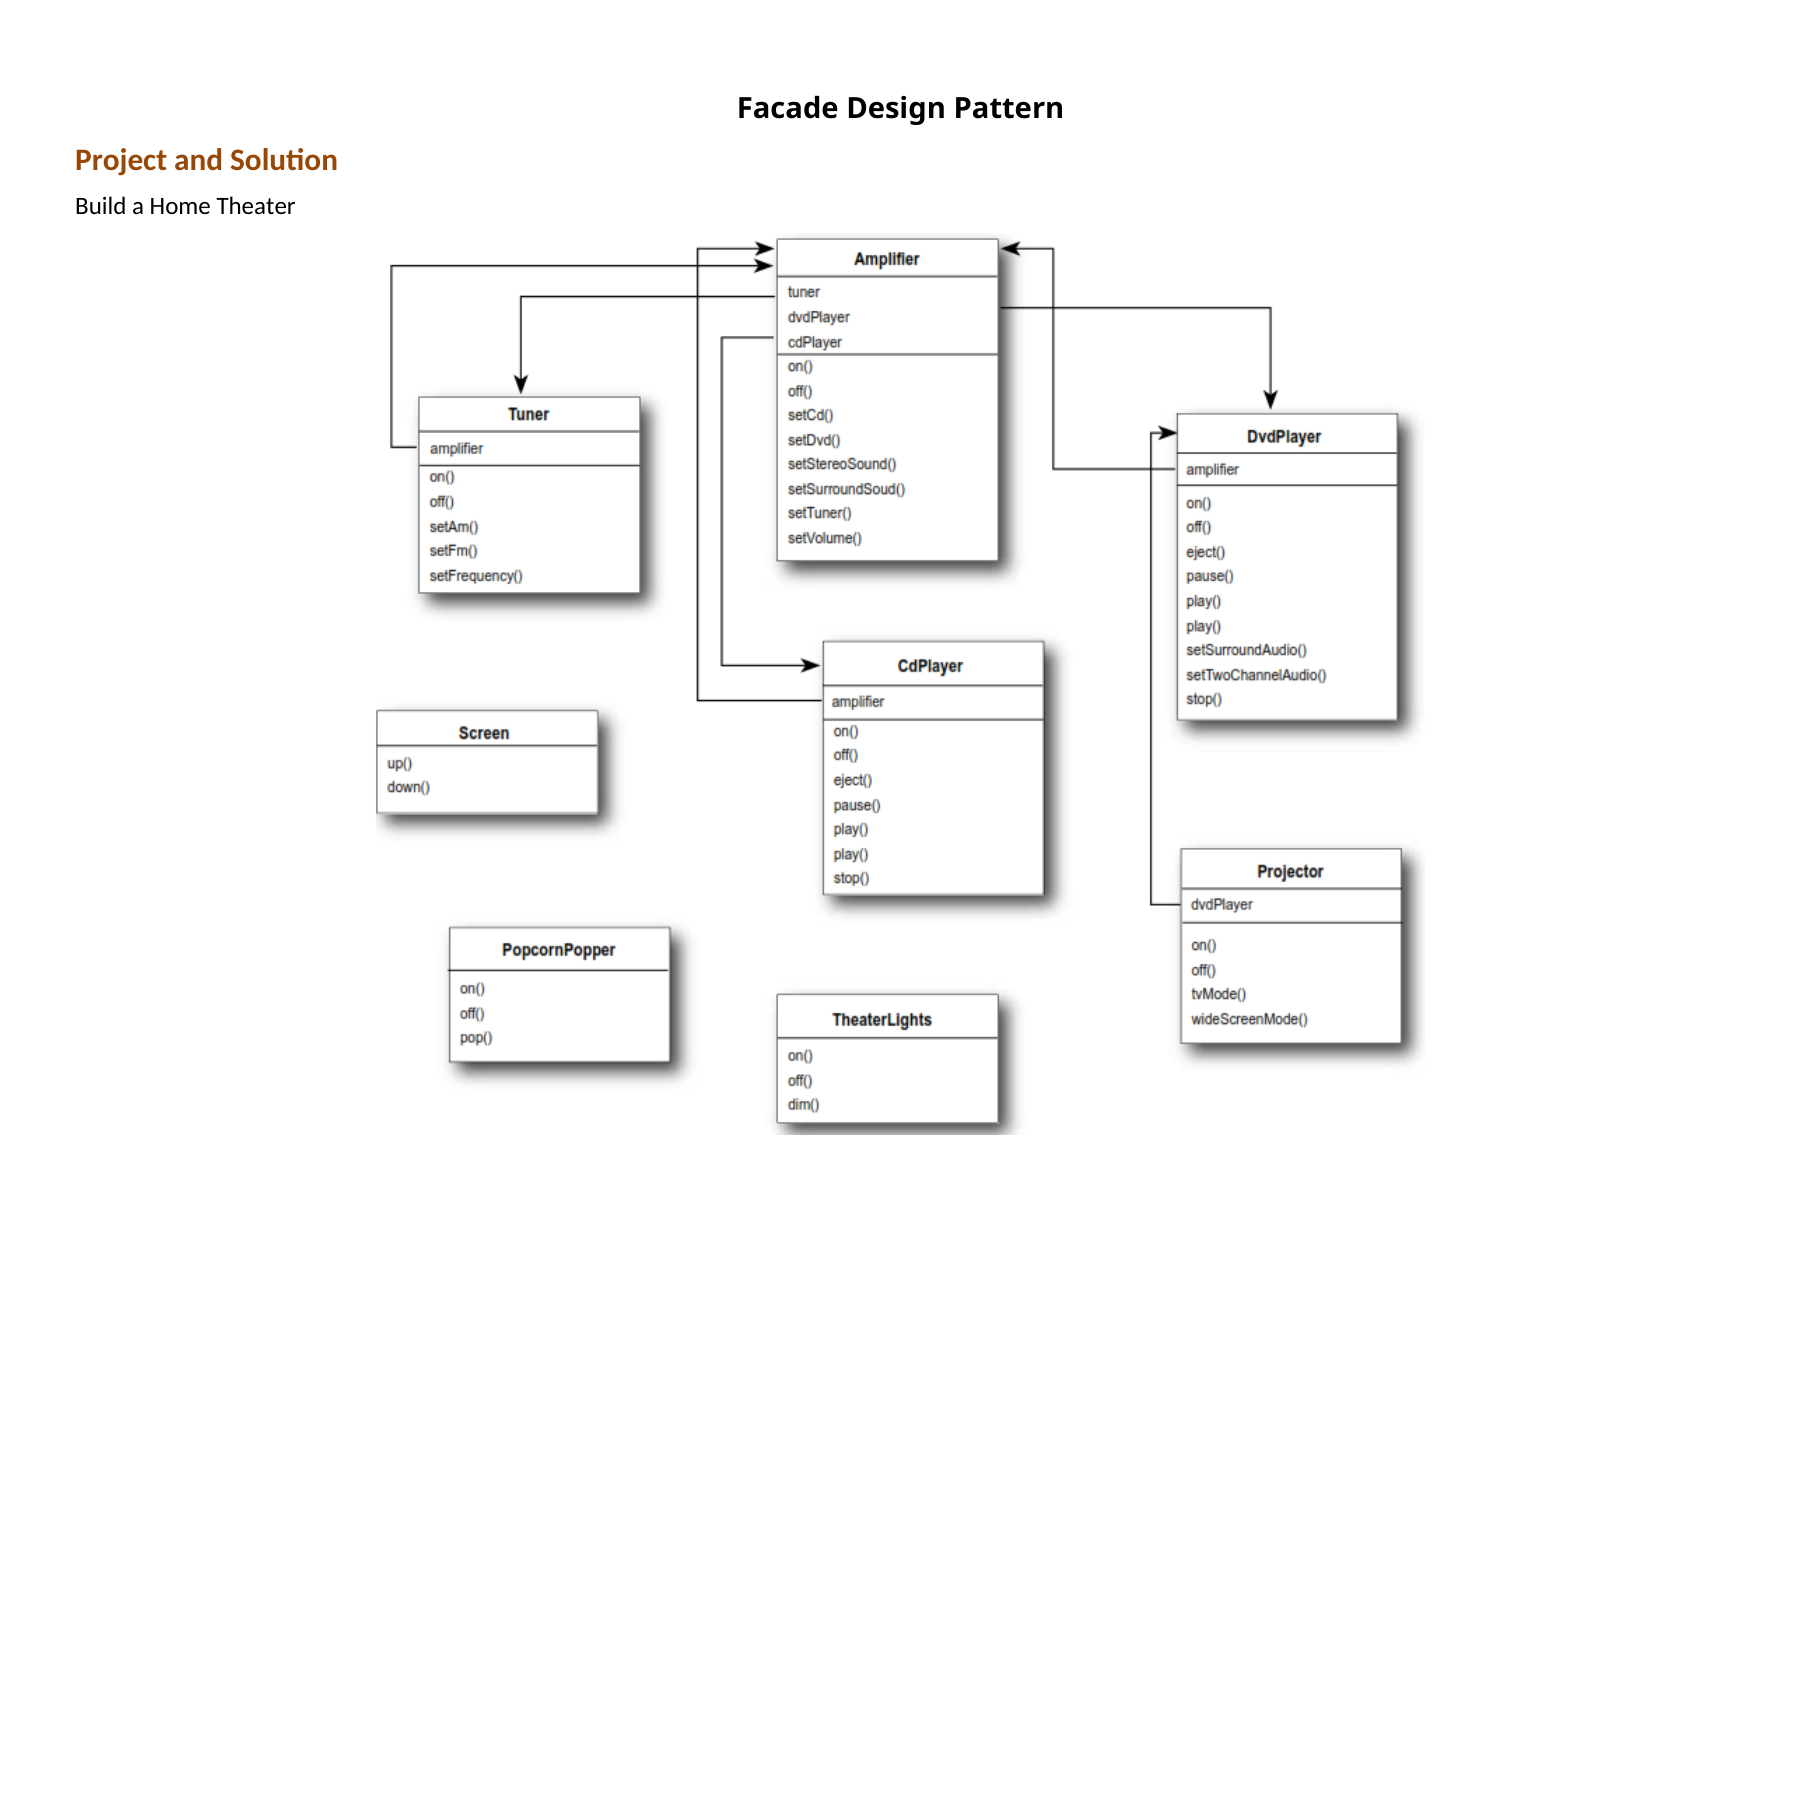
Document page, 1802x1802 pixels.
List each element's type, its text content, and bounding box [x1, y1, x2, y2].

text Build a Home Theater [75, 190, 1726, 221]
subtitle Project and Solution [75, 140, 1726, 178]
subtitle Facade Design Pattern [75, 87, 1726, 127]
